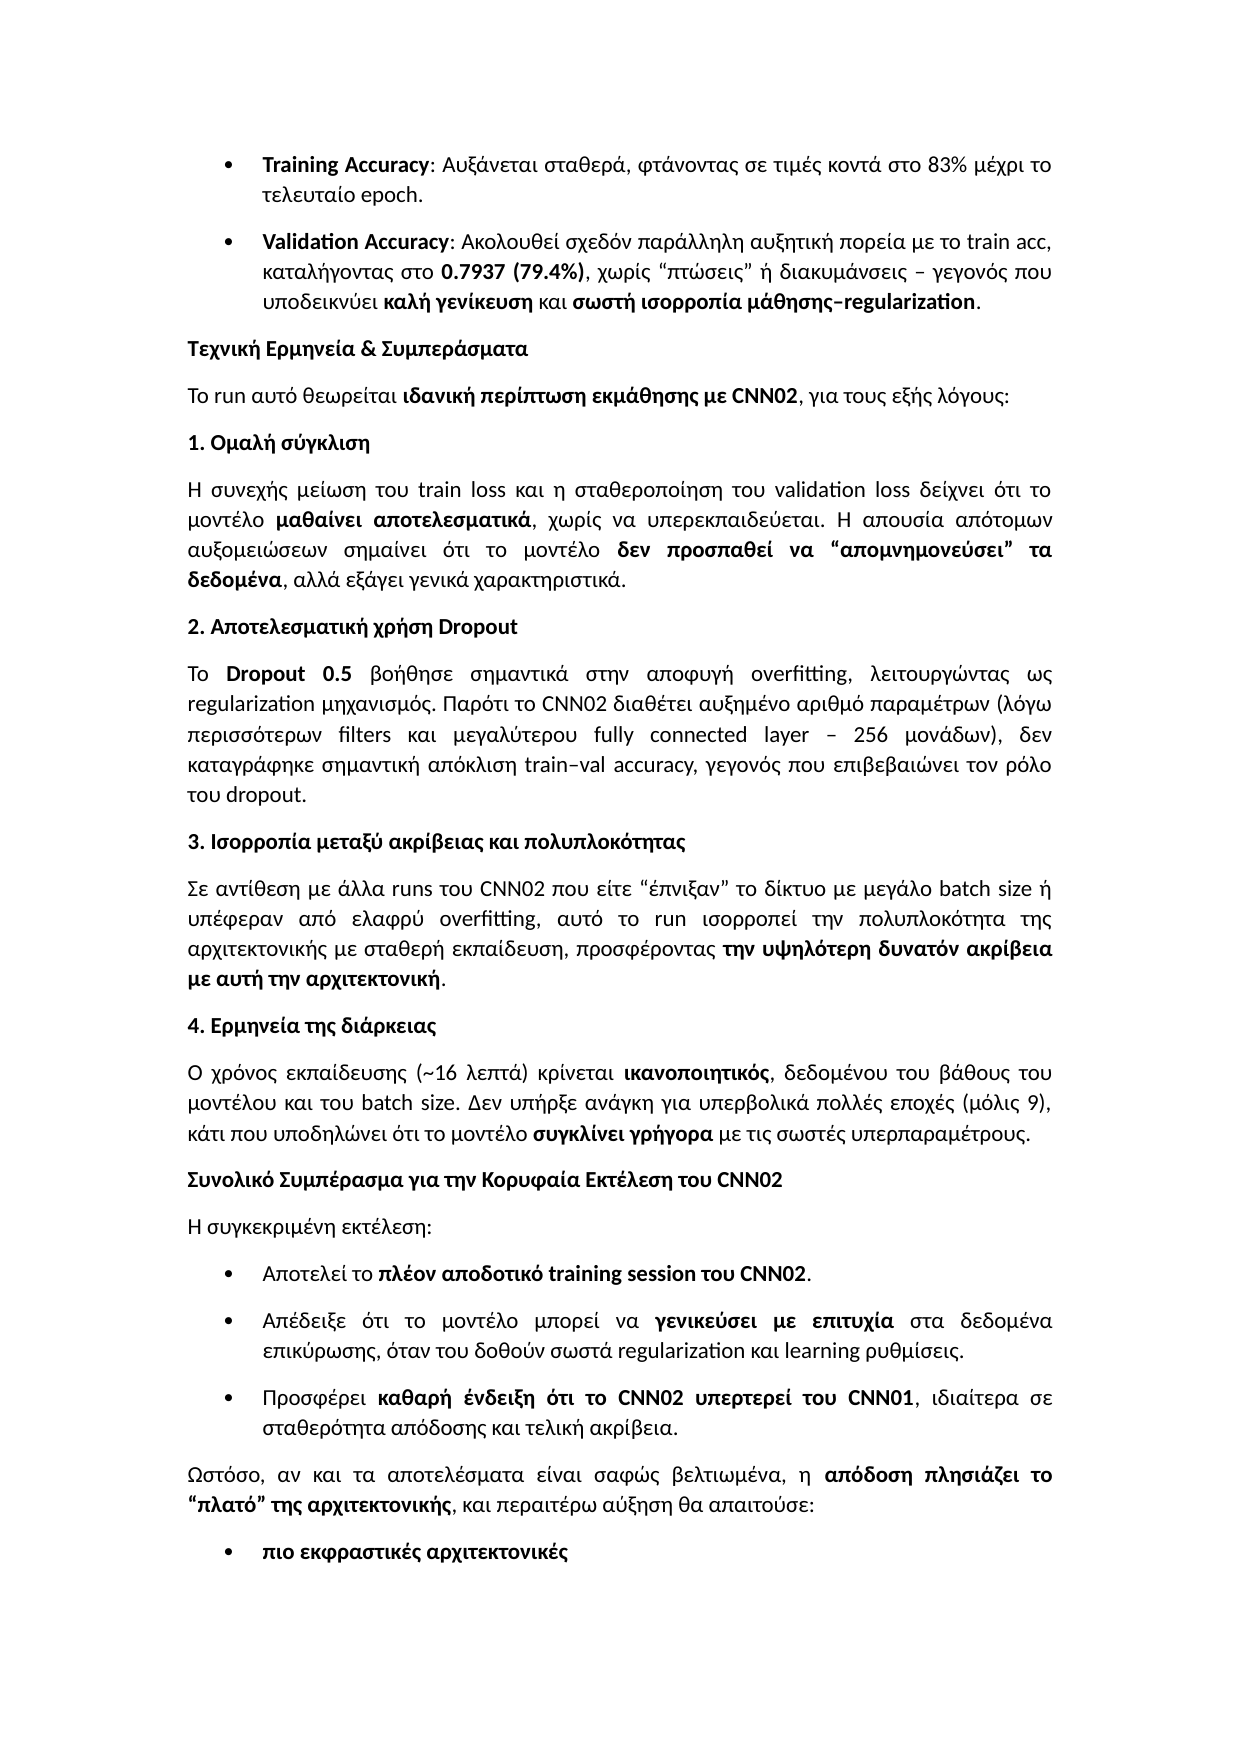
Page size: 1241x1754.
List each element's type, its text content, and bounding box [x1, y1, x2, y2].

list πιο εκφραστικές αρχιτεκτονικές [225, 1537, 1053, 1566]
text 1. Ομαλή σύγκλιση [187, 428, 1053, 456]
list Προσφέρει καθαρή ένδειξη ότι το CNN02 υπερτερεί του CNN01, ιδιαίτερα σε σταθερότητα απόδοσης και τελική ακρίβεια. [225, 1383, 1053, 1442]
text Το run αυτό θεωρείται ιδανική περίπτωση εκμάθησης με CNN02, για τους εξής λόγους: [187, 381, 1053, 409]
text Συνολικό Συμπέρασμα για την Κορυφαία Εκτέλεση του CNN02 [187, 1166, 1053, 1194]
list Validation Accuracy: Ακολουθεί σχεδόν παράλληλη αυξητική πορεία με το train acc, καταλήγοντας στο 0.7937 (79.4%), χωρίς “πτώσεις” ή διακυμάνσεις – γεγονός που υποδεικνύει καλή γενίκευση και σωστή ισορροπία μάθησης–regularization. [225, 227, 1053, 316]
list Training Accuracy: Αυξάνεται σταθερά, φτάνοντας σε τιμές κοντά στο 83% μέχρι το τελευταίο epoch. [225, 150, 1053, 208]
list Απέδειξε ότι το μοντέλο μπορεί να γενικεύσει με επιτυχία στα δεδομένα επικύρωσης, όταν του δοθούν σωστά regularization και learning ρυθμίσεις. [225, 1306, 1053, 1364]
text Ο χρόνος εκπαίδευσης (~16 λεπτά) κρίνεται ικανοποιητικός, δεδομένου του βάθους του μοντέλου και του batch size. Δεν υπήρξε ανάγκη για υπερβολικά πολλές εποχές (μόλις 9), κάτι που υποδηλώνει ότι το μοντέλο συγκλίνει γρήγορα με τις σωστές υπερπαραμέτρους. [187, 1058, 1053, 1147]
text 4. Ερμηνεία της διάρκειας [187, 1011, 1053, 1039]
text Τεχνική Ερμηνεία & Συμπεράσματα [187, 334, 1053, 362]
text Το Dropout 0.5 βοήθησε σημαντικά στην αποφυγή overfitting, λειτουργώντας ως regularization μηχανισμός. Παρότι το CNN02 διαθέτει αυξημένο αριθμό παραμέτρων (λόγω περισσότερων filters και μεγαλύτερου fully connected layer – 256 μονάδων), δεν καταγράφηκε σημαντική απόκλιση train–val accuracy, γεγονός που επιβεβαιώνει τον ρόλο του dropout. [187, 659, 1053, 808]
text Η συνεχής μείωση του train loss και η σταθεροποίηση του validation loss δείχνει ότι το μοντέλο μαθαίνει αποτελεσματικά, χωρίς να υπερεκπαιδεύεται. Η απουσία απότομων αυξομειώσεων σημαίνει ότι το μοντέλο δεν προσπαθεί να “απομνημονεύσει” τα δεδομένα, αλλά εξάγει γενικά χαρακτηριστικά. [187, 475, 1053, 594]
text Η συγκεκριμένη εκτέλεση: [187, 1212, 1053, 1241]
list Αποτελεί το πλέον αποδοτικό training session του CNN02. [225, 1259, 1053, 1287]
text 2. Αποτελεσματική χρήση Dropout [187, 612, 1053, 641]
text Ωστόσο, αν και τα αποτελέσματα είναι σαφώς βελτιωμένα, η απόδοση πλησιάζει το “πλατό” της αρχιτεκτονικής, και περαιτέρω αύξηση θα απαιτούσε: [187, 1460, 1053, 1519]
text Σε αντίθεση με άλλα runs του CNN02 που είτε “έπνιξαν” το δίκτυο με μεγάλο batch size ή υπέφεραν από ελαφρύ overfitting, αυτό το run ισορροπεί την πολυπλοκότητα της αρχιτεκτονικής με σταθερή εκπαίδευση, προσφέροντας την υψηλότερη δυνατόν ακρίβεια με αυτή την αρχιτεκτονική. [187, 874, 1053, 993]
text 3. Ισορροπία μεταξύ ακρίβειας και πολυπλοκότητας [187, 827, 1053, 855]
